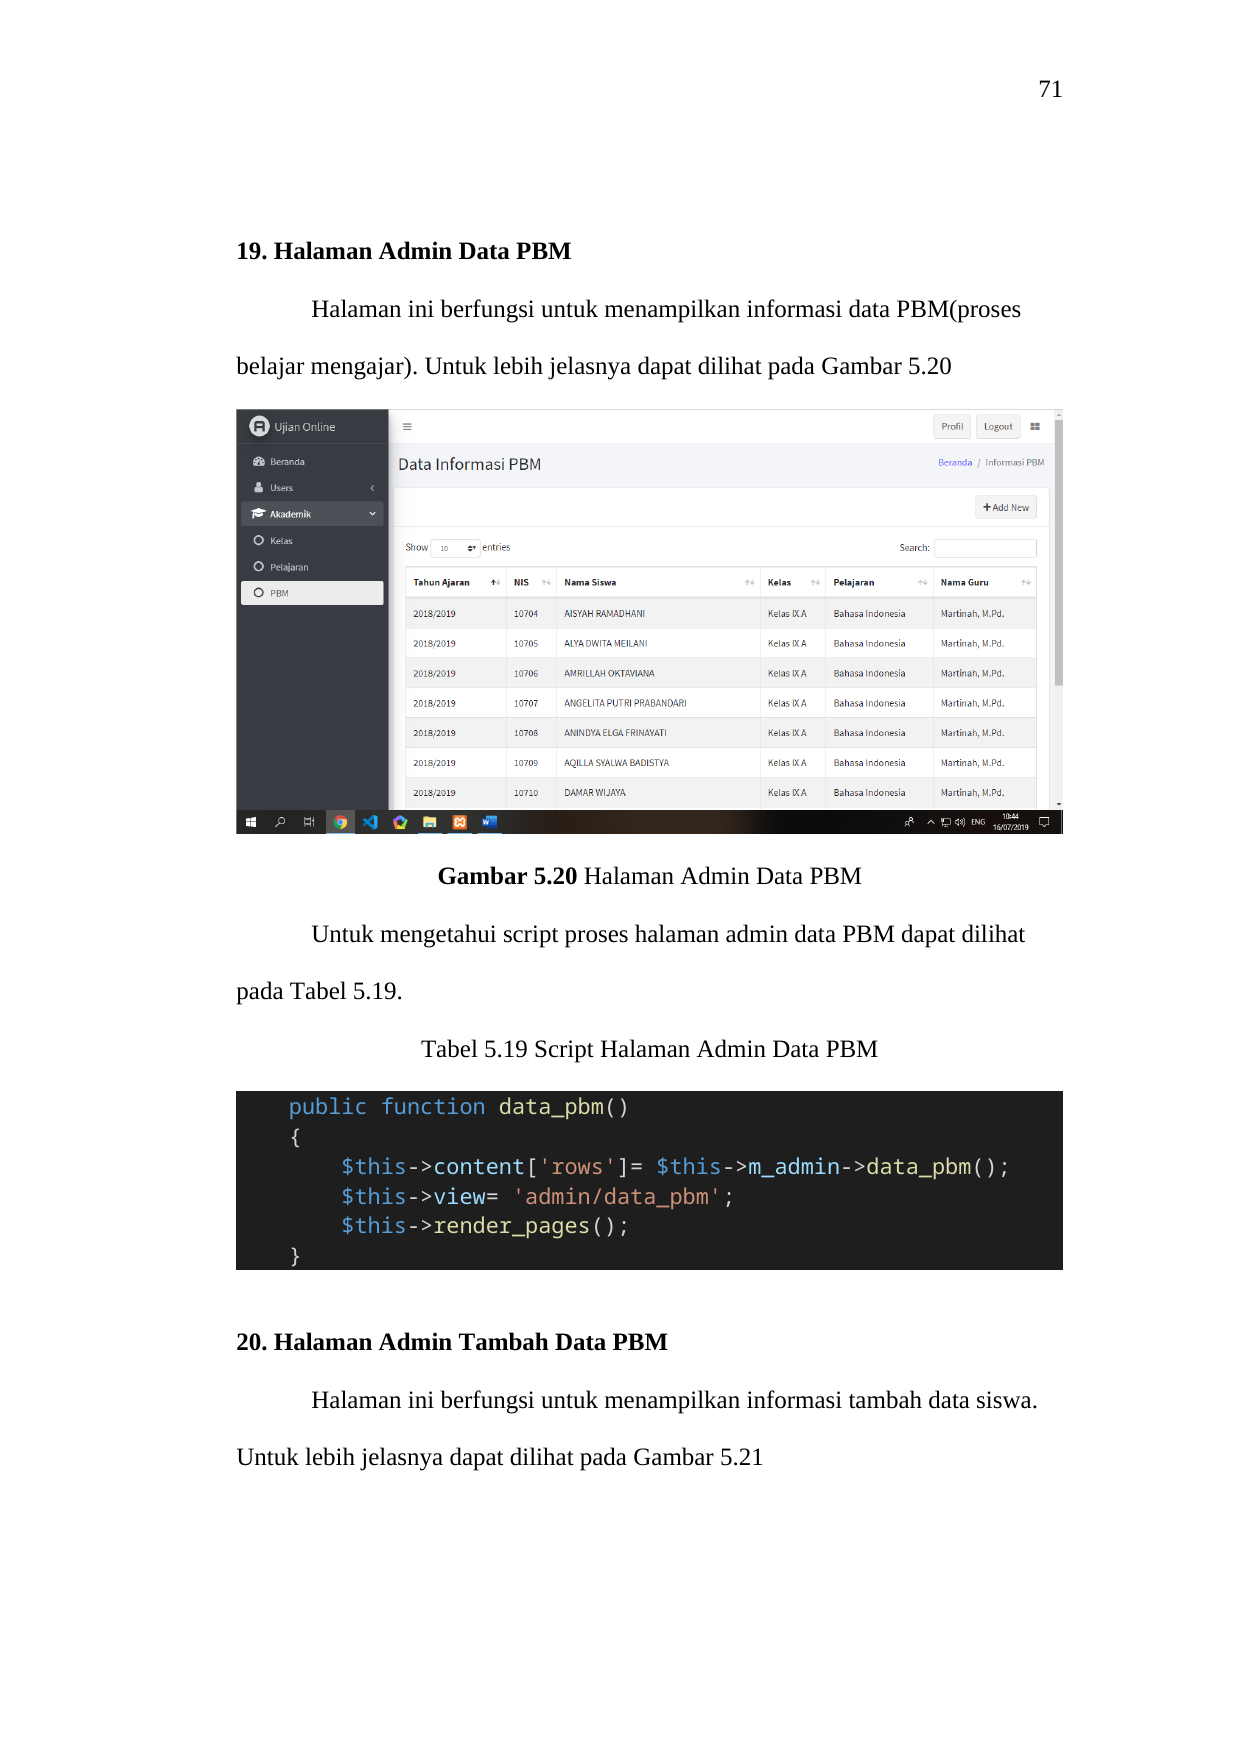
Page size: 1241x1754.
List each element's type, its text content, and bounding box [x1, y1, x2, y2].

text Halaman ini berfungsi untuk menampilkan informasi data PBM(proses belajar mengajar). Untuk lebih jelasnya dapat dilihat pada Gambar 5.20 [236, 294, 1063, 380]
text Gambar 5.20 Halaman Admin Data PBM [236, 861, 1063, 890]
text $this->view= 'admin/data_pbm'; [236, 1181, 1063, 1210]
text $this->render_pages(); [236, 1210, 1063, 1240]
text { [236, 1121, 1063, 1151]
picture [236, 408, 1063, 834]
text 20. Halaman Admin Tambah Data PBM [236, 1327, 1063, 1356]
text Untuk mengetahui script proses halaman admin data PBM dapat dilihat pada Tabel 5.19. [236, 919, 1063, 1005]
text } [236, 1240, 1063, 1270]
text 19. Halaman Admin Data PBM [236, 236, 1063, 265]
text public function data_pbm() [236, 1091, 1063, 1121]
text $this->content['rows']= $this->m_admin->data_pbm(); [236, 1151, 1063, 1181]
text Halaman ini berfungsi untuk menampilkan informasi tambah data siswa. Untuk lebih jelasnya dapat dilihat pada Gambar 5.21 [236, 1385, 1063, 1471]
text Tabel 5.19 Script Halaman Admin Data PBM [236, 1034, 1063, 1062]
